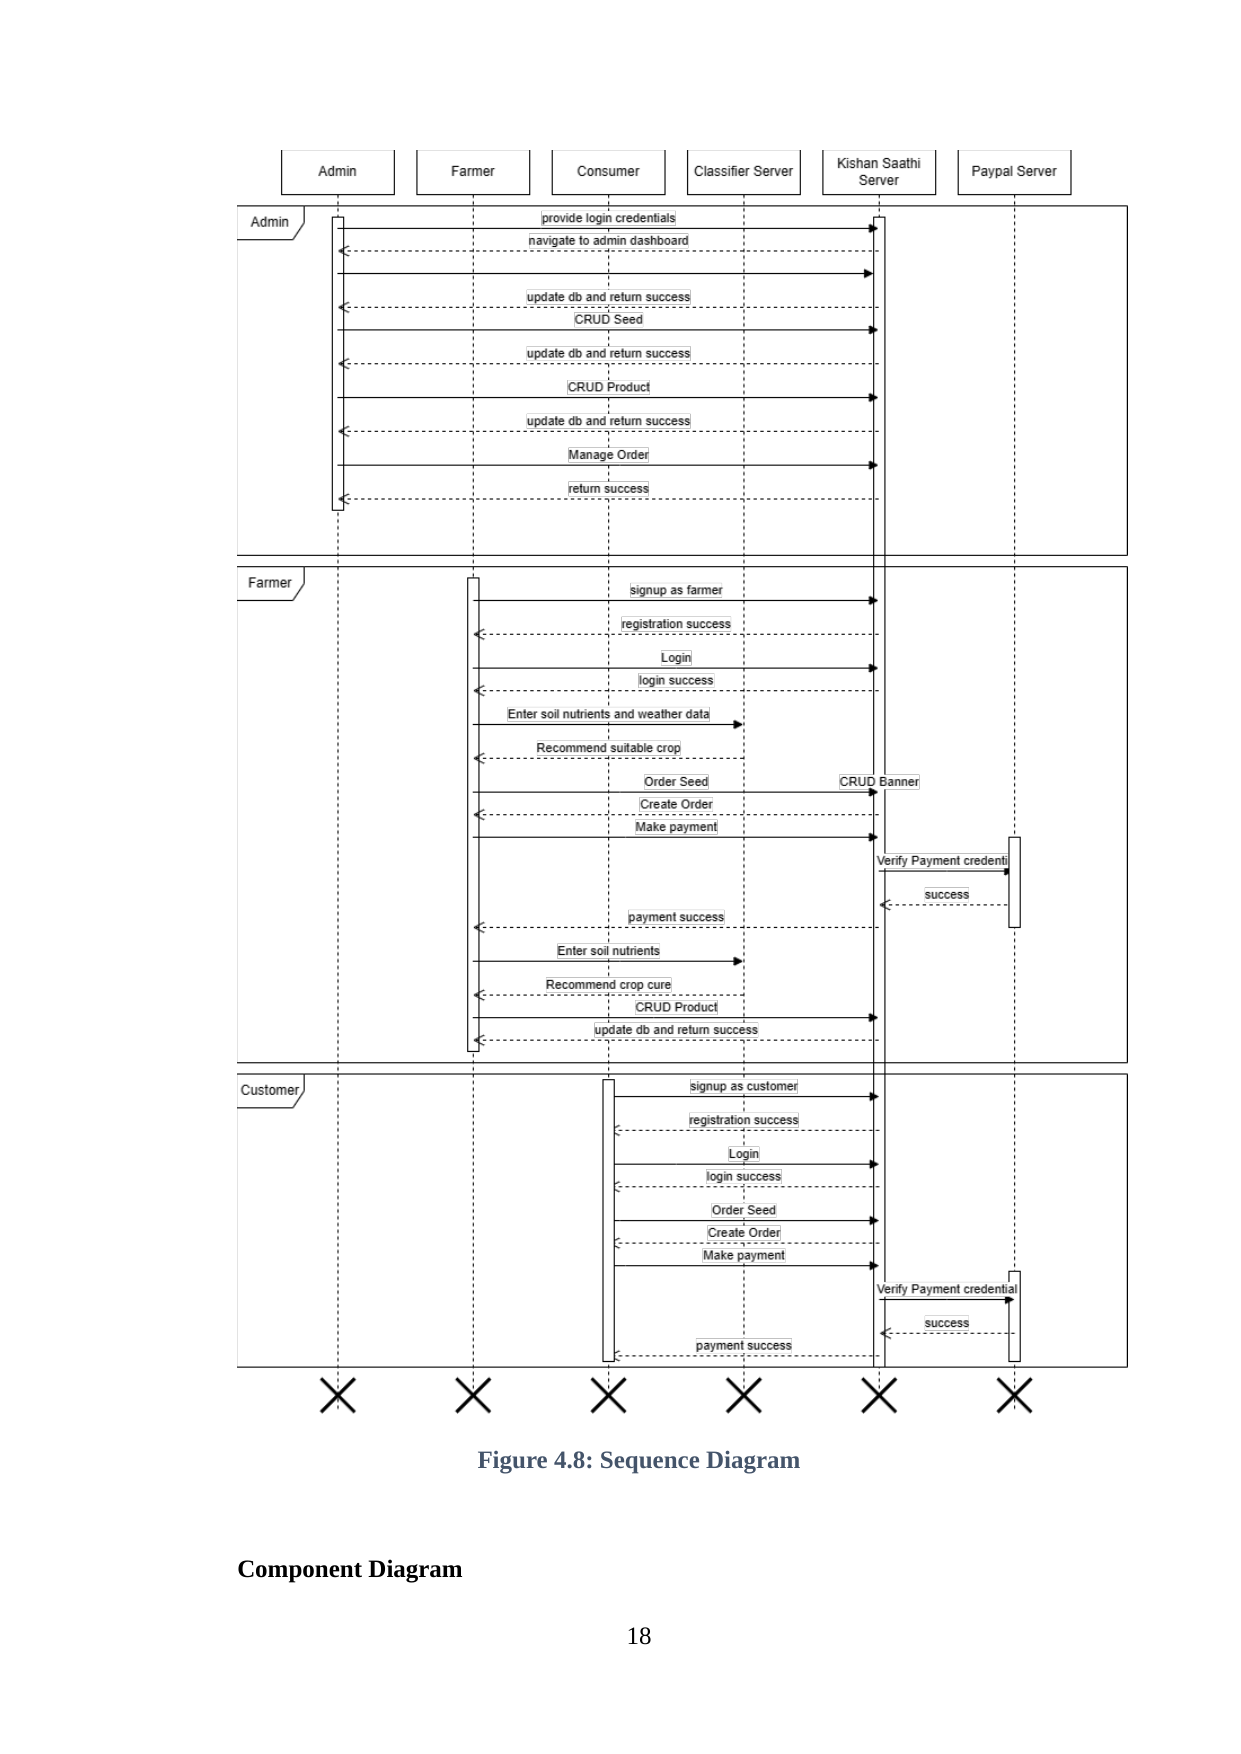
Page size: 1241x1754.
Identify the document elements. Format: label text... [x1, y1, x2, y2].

text Component Diagram [237, 1554, 1090, 1583]
picture [237, 150, 1128, 1414]
